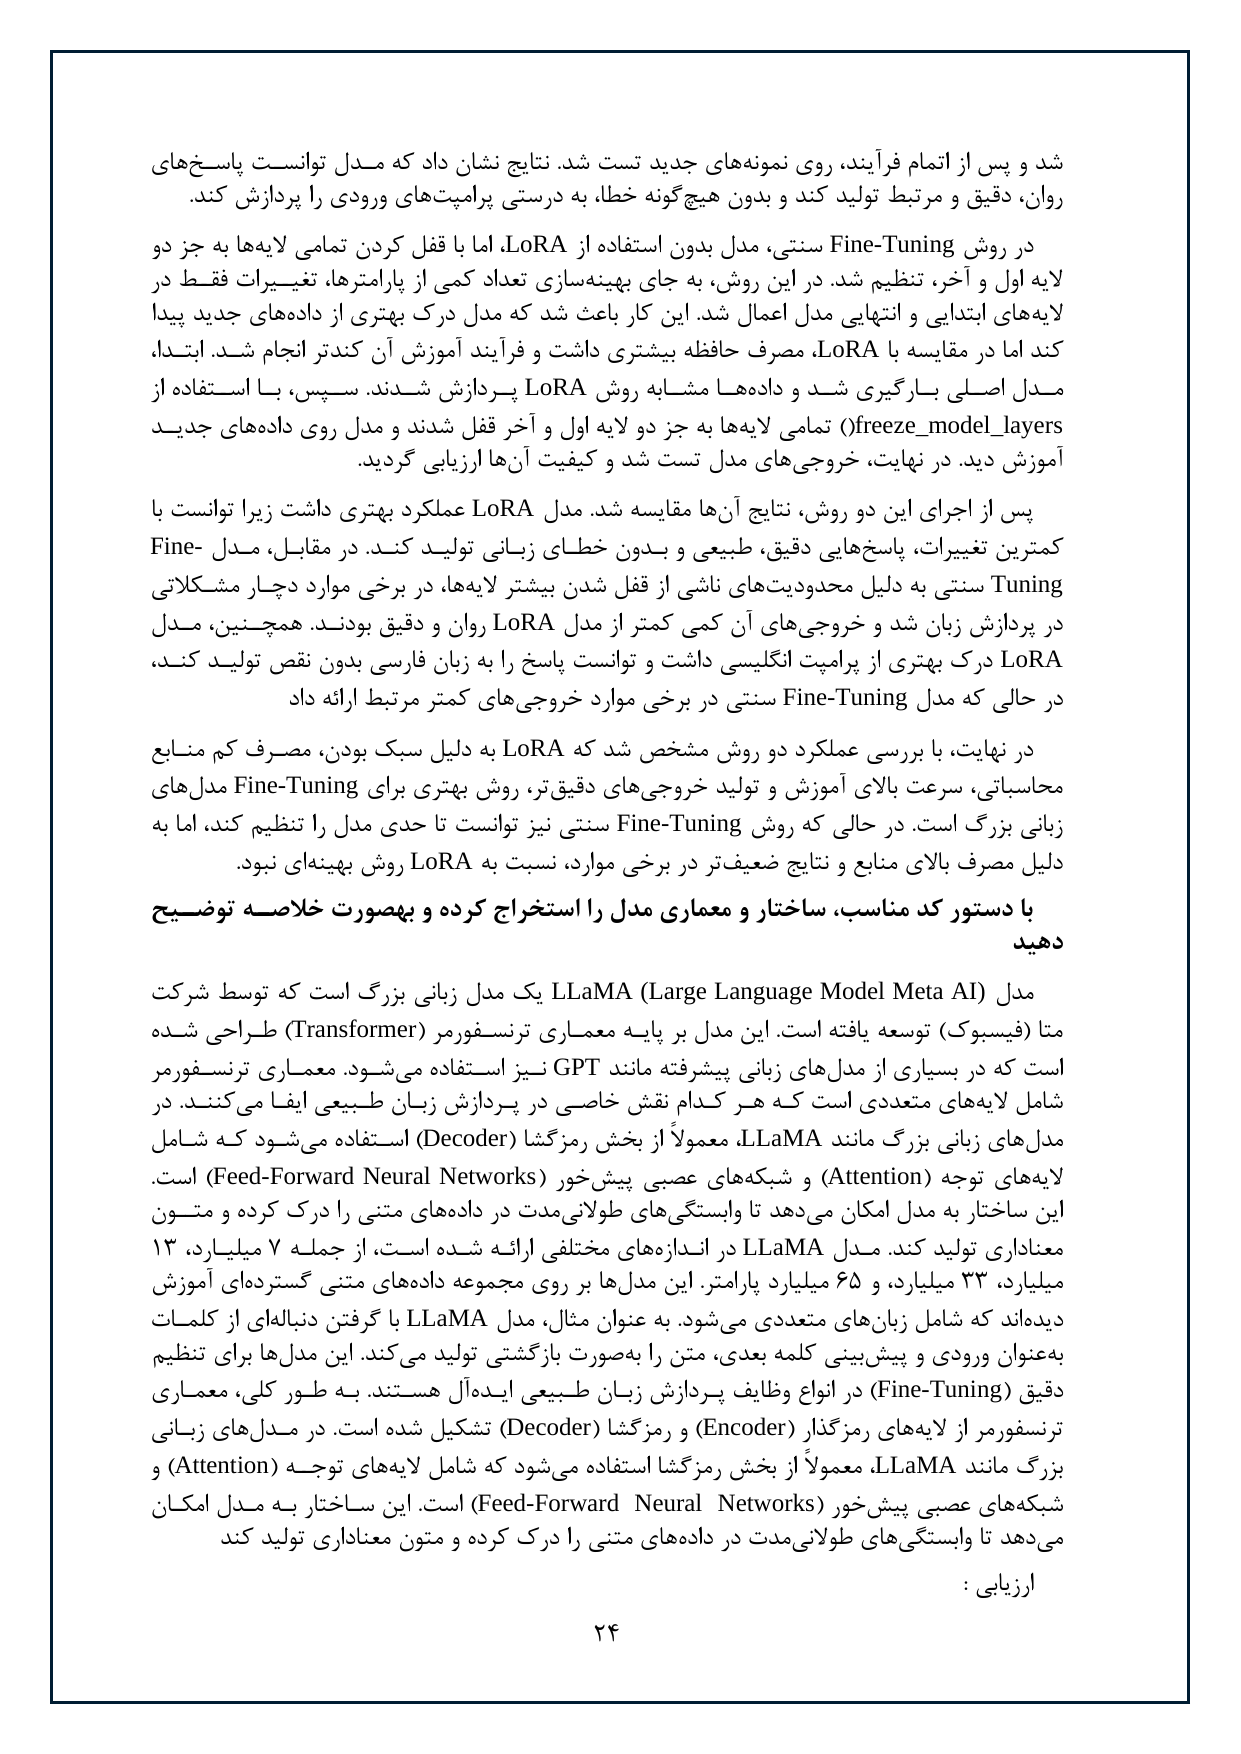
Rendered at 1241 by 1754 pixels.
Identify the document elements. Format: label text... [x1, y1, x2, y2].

text پس از اجرای این دو روش، نتایج آن‌ها مقایسه شد. مدل LoRA عملکرد بهتری داشت زیرا توانست با کمترین تغییرات، پاسخ‌هایی دقیق، طبیعی و بدون خطای زبانی تولید کند. در مقابل، مدل Fine-Tuning سنتی به دلیل محدودیت‌های ناشی از قفل شدن بیشتر لایه‌ها، در برخی موارد دچار مشکلاتی در پردازش زبان شد و خروجی‌های آن کمی کمتر از مدل LoRA روان و دقیق بودند. همچنین، مدل LoRA درک بهتری از پرامپت انگلیسی داشت و توانست پاسخ را به زبان فارسی بدون نقص تولید کند، در حالی که مدل Fine-Tuning سنتی در برخی موارد خروجی‌های کمتر مرتبط ارائه داد [150, 493, 1063, 715]
text با دستور کد مناسب، ساختار و معماری مدل را استخراج کرده و بهصورت خلاصه توضیح دهید [150, 897, 1063, 959]
text مدل LLaMA (Large Language Model Meta AI) یک مدل زبانی بزرگ است که توسط شرکت متا (فیسبوک) توسعه یافته است. این مدل بر پایه معماری ترنسفورمر (Transformer) طراحی شده است که در بسیاری از مدل‌های زبانی پیشرفته مانند GPT نیز استفاده می‌شود. معماری ترنسفورمر شامل لایه‌های متعددی است که هر کدام نقش خاصی در پردازش زبان طبیعی ایفا می‌کنند. در مدل‌های زبانی بزرگ مانند LLaMA، معمولاً از بخش رمزگشا (Decoder) استفاده می‌شود که شامل لایه‌های توجه (Attention) و شبکه‌های عصبی پیش‌خور (Feed-Forward Neural Networks) است. این ساختار به مدل امکان می‌دهد تا وابستگی‌های طولانی‌مدت در داده‌های متنی را درک کرده و متون معناداری تولید کند. مدل LLaMA در اندازه‌های مختلفی ارائه شده است، از جمله ۷ میلیارد، ۱۳ میلیارد، ۳۳ میلیارد، و ۶۵ میلیارد پارامتر. این مدل‌ها بر روی مجموعه داده‌های متنی گسترده‌ای آموزش دیده‌اند که شامل زبان‌های متعددی می‌شود. به عنوان مثال، مدل LLaMA با گرفتن دنباله‌ای از کلمات به‌عنوان ورودی و پیش‌بینی کلمه بعدی، متن را به‌صورت بازگشتی تولید می‌کند. این مدل‌ها برای تنظیم دقیق (Fine-Tuning) در انواع وظایف پردازش زبان طبیعی ایده‌آل هستند. به طور کلی، معماری ترنسفورمر از لایه‌های رمزگذار (Encoder) و رمزگشا (Decoder) تشکیل شده است. در مدل‌های زبانی بزرگ مانند LLaMA، معمولاً از بخش رمزگشا استفاده می‌شود که شامل لایه‌های توجه (Attention) و شبکه‌های عصبی پیش‌خور (Feed-Forward Neural Networks) است. این ساختار به مدل امکان می‌دهد تا وابستگی‌های طولانی‌مدت در داده‌های متنی را درک کرده و متون معناداری تولید کند [150, 976, 1063, 1554]
text در نهایت، با بررسی عملکرد دو روش مشخص شد که LoRA به دلیل سبک بودن، مصرف کم منابع محاسباتی، سرعت بالای آموزش و تولید خروجی‌های دقیق‌تر، روش بهتری برای Fine-Tuning مدل‌های زبانی بزرگ است. در حالی که روش Fine-Tuning سنتی نیز توانست تا حدی مدل را تنظیم کند، اما به دلیل مصرف بالای منابع و نتایج ضعیف‌تر در برخی موارد، نسبت به LoRA روش بهینه‌ای نبود. [150, 733, 1063, 879]
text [150, 150, 1063, 213]
text ارزیابی : [150, 1571, 1063, 1601]
text در روش Fine-Tuning سنتی، مدل بدون استفاده از LoRA، اما با قفل کردن تمامی لایه‌ها به جز دو لایه اول و آخر، تنظیم شد. در این روش، به جای بهینه‌سازی تعداد کمی از پارامترها، تغییرات فقط در لایه‌های ابتدایی و انتهایی مدل اعمال شد. این کار باعث شد که مدل درک بهتری از داده‌های جدید پیدا کند اما در مقایسه با LoRA، مصرف حافظه بیشتری داشت و فرآیند آموزش آن کندتر انجام شد. ابتدا، مدل اصلی بارگیری شد و داده‌ها مشابه روش LoRA پردازش شدند. سپس، با استفاده از freeze_model_layers() تمامی لایه‌ها به جز دو لایه اول و آخر قفل شدند و مدل روی داده‌های جدید آموزش دید. در نهایت، خروجی‌های مدل تست شد و کیفیت آن‌ها ارزیابی گردید. [150, 229, 1063, 477]
